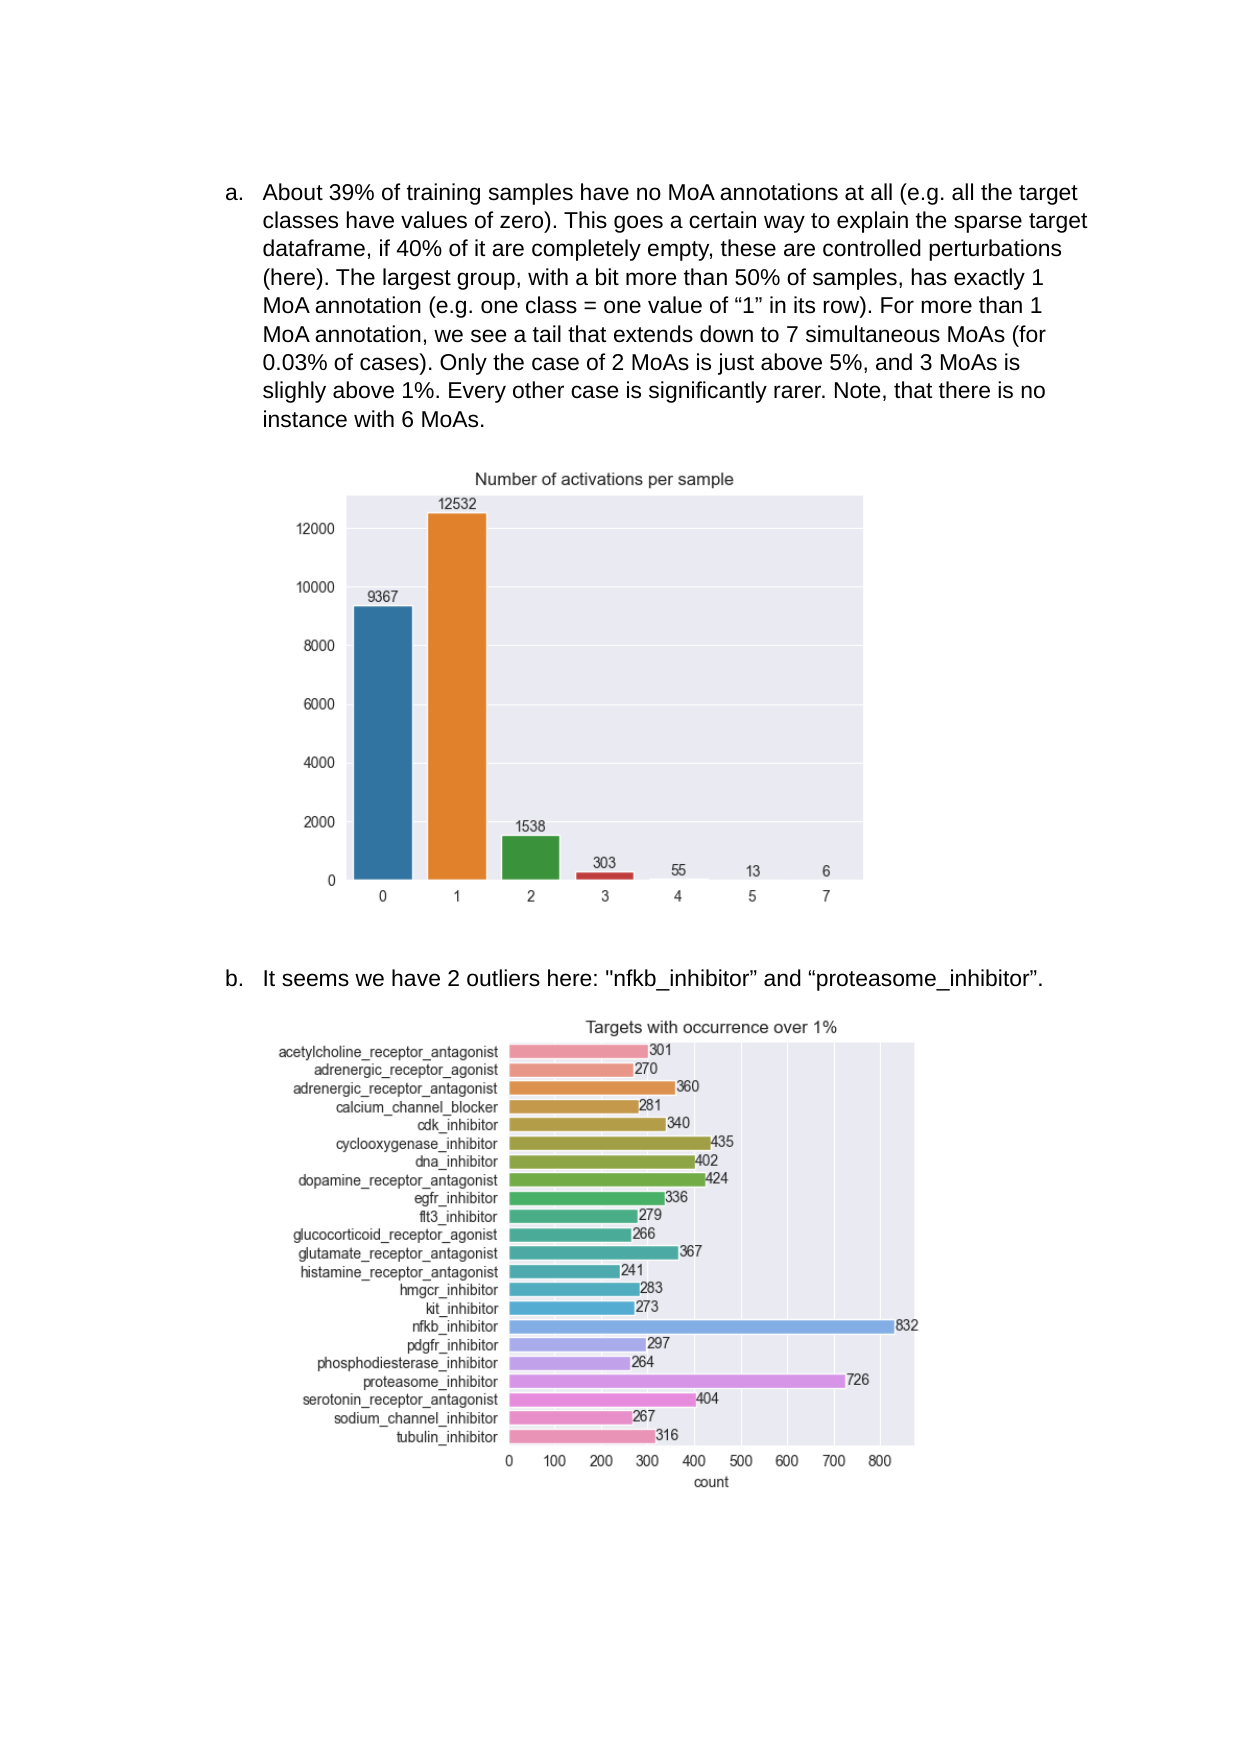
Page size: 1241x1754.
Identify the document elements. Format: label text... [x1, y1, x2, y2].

list It seems we have 2 outliers here: "nfkb_inhibitor” and “proteasome_inhibitor”. [225, 965, 1090, 991]
picture [262, 434, 930, 935]
list About 39% of training samples have no MoA annotations at all (e.g. all the target classes have values of zero). This goes a certain way to explain the sparse target dataframe, if 40% of it are completely empty, these are controlled perturbations (here). The largest group, with a bit more than 50% of samples, has exactly 1 MoA annotation (e.g. one class = one value of “1” in its row). For more than 1 MoA annotation, we see a tail that extends down to 7 simultaneous MoAs (for 0.03% of cases). Only the case of 2 MoAs is just above 5%, and 3 MoAs is slighly above 1%. Every other case is significantly rarer. Note, that there is no instance with 6 MoAs. [225, 178, 1090, 432]
picture [262, 1005, 930, 1506]
